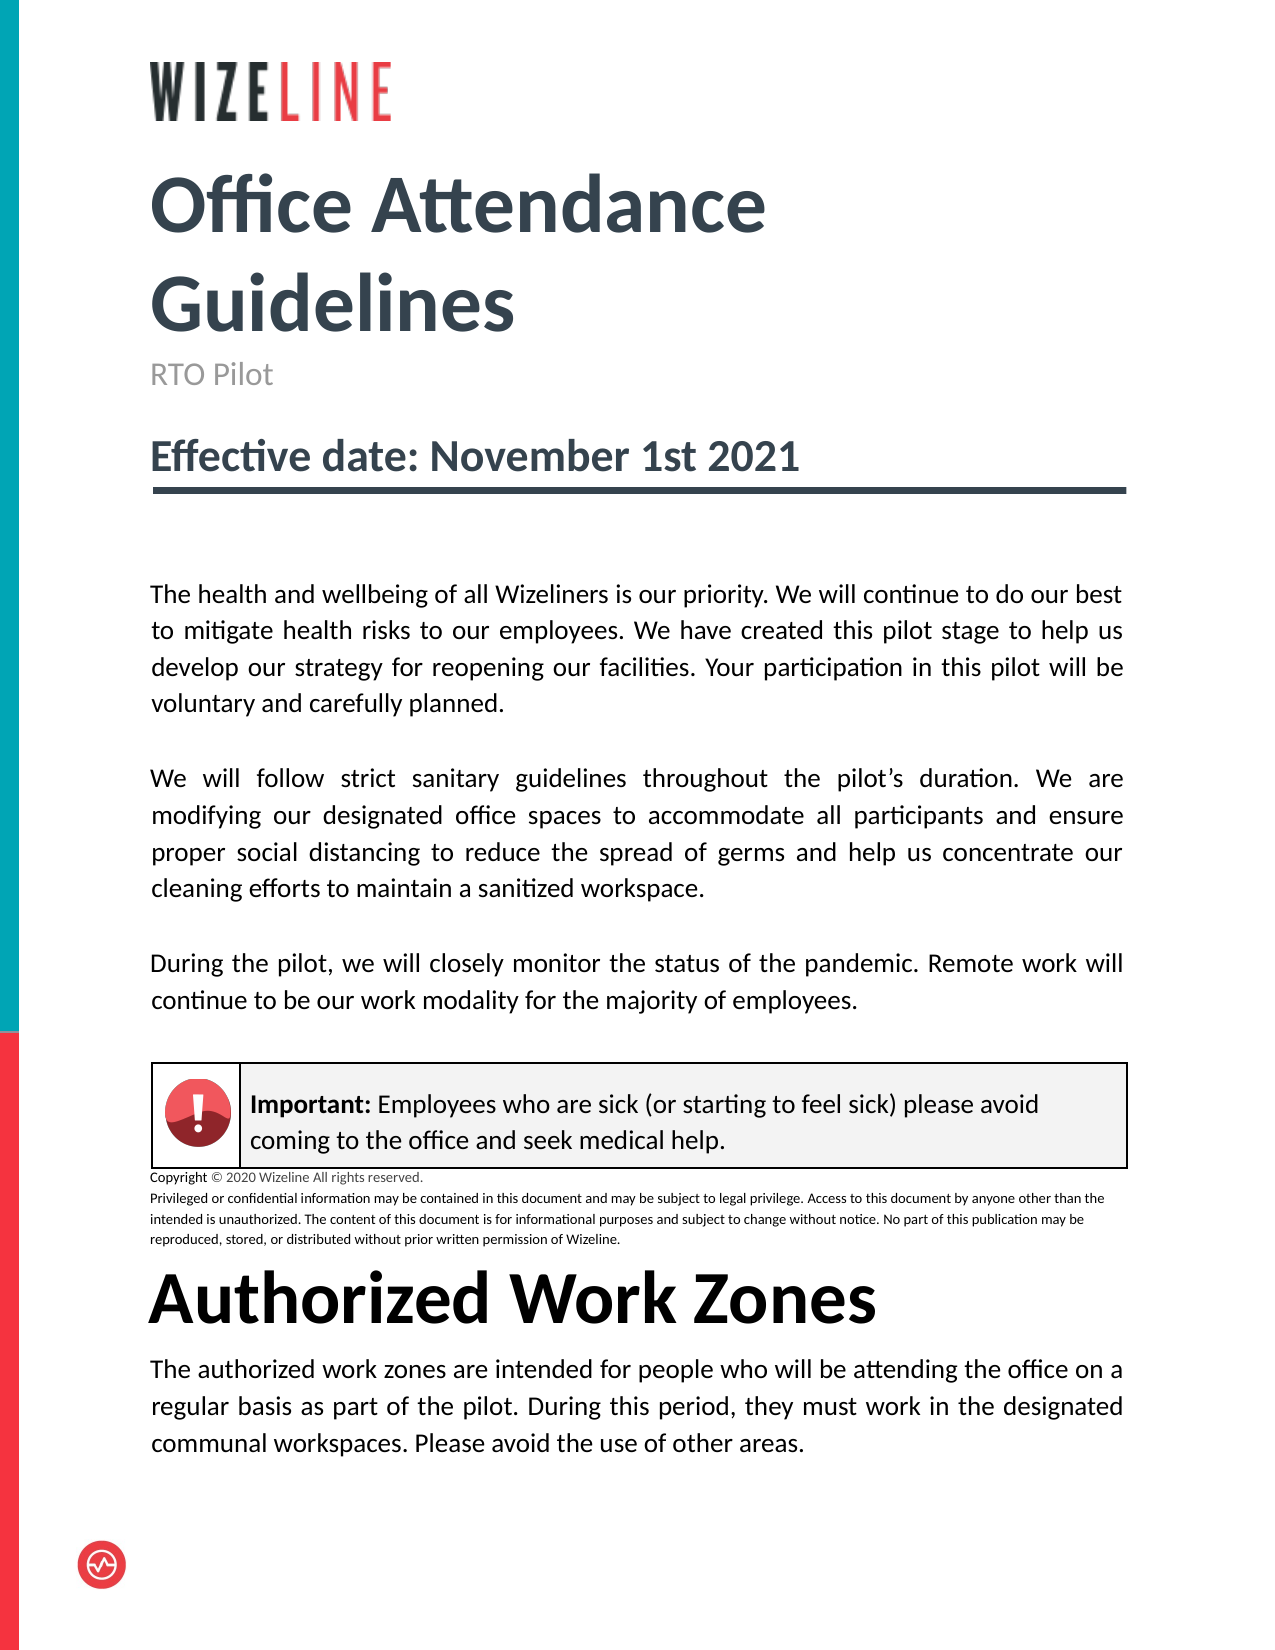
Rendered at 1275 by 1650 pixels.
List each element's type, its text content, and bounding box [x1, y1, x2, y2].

text The authorized work zones are intended for people who will be attending the office on a regular basis as part of the pilot. During this period, they must work in the designated communal workspaces. Please avoid the use of other areas. [150, 1353, 1125, 1459]
picture [165, 1079, 231, 1147]
text Office Attendance Guidelines [150, 153, 1125, 353]
text During the pilot, we will closely monitor the status of the pandemic. Remote work will continue to be our work modality for the majority of employees. [150, 946, 1125, 1016]
table_header Important: Employees who are sick (or starting to feel sick) please avoid coming to the office and seek medical help. [241, 1064, 1126, 1167]
text The health and wellbeing of all Wizeliners is our priority. We will continue to do our best to mitigate health risks to our employees. We have created this pilot stage to help us develop our strategy for reopening our facilities. Your participation in this pilot will be voluntary and carefully planned. [150, 577, 1125, 719]
text Copyright © 2020 Wizeline All rights reserved. [150, 1169, 1125, 1186]
text RTO Pilot [150, 353, 1125, 393]
subtitle Authorized Work Zones [148, 1251, 1119, 1343]
text We will follow strict sanitary guidelines throughout the pilot’s duration. We are modifying our designated office spaces to accommodate all participants and ensure proper social distancing to reduce the spread of germs and help us concentrate our cleaning efforts to maintain a sanitized workspace. [150, 762, 1125, 904]
picture [153, 487, 1127, 494]
picture [76, 1539, 127, 1590]
picture [0, 0, 19, 1650]
table_header [153, 1064, 239, 1167]
text Privileged or confidential information may be contained in this document and may be subject to legal privilege. Access to this document by anyone other than the intended is unauthorized. The content of this document is for informational purposes and subject to change without notice. No part of this publication may be reproduced, stored, or distributed without prior written permission of Wizeline. [150, 1189, 1125, 1248]
picture [150, 62, 391, 121]
subtitle Effective date: November 1st 2021 [150, 427, 1125, 483]
